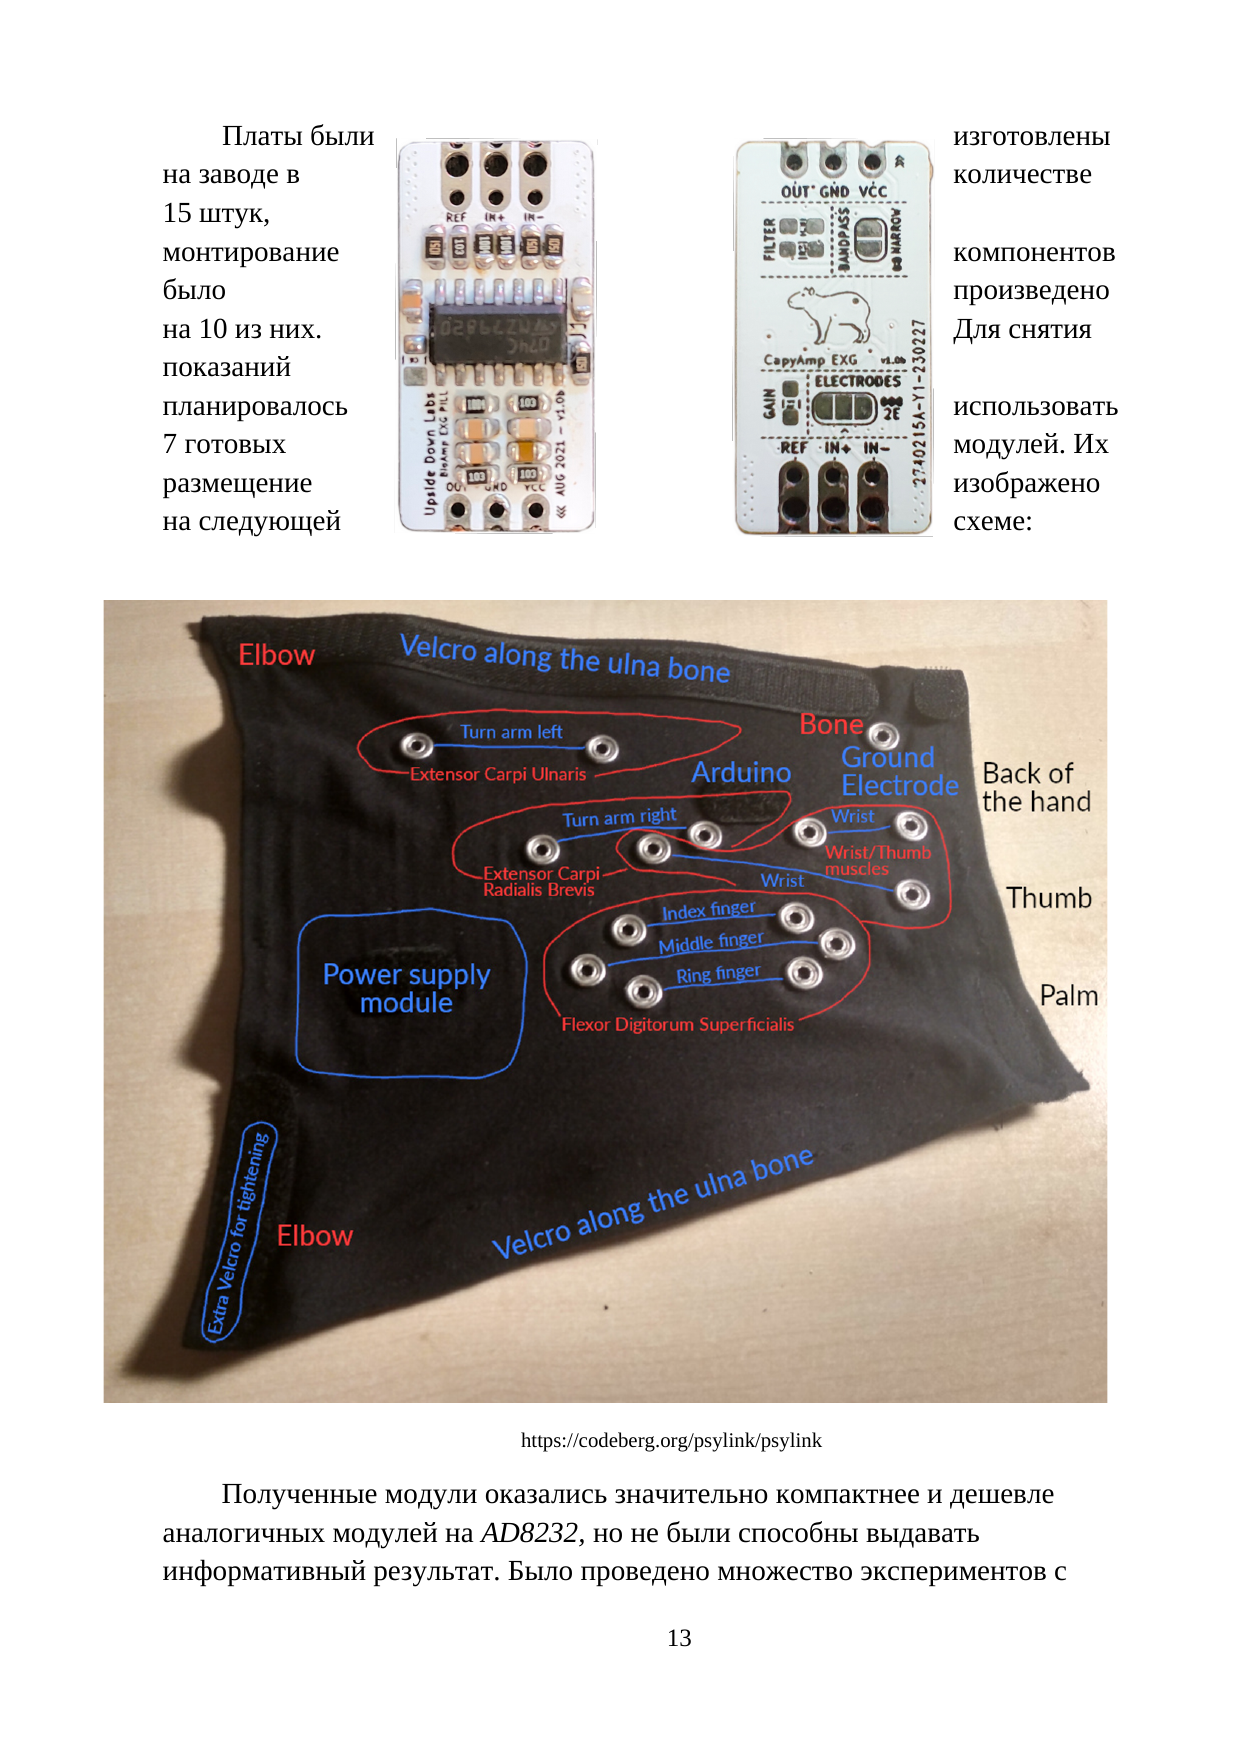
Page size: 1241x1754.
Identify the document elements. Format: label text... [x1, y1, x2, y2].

text https://codeberg.org/psylink/psylink [162, 1428, 1122, 1452]
picture [394, 138, 935, 537]
picture [103, 600, 1108, 1403]
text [162, 1476, 1122, 1587]
